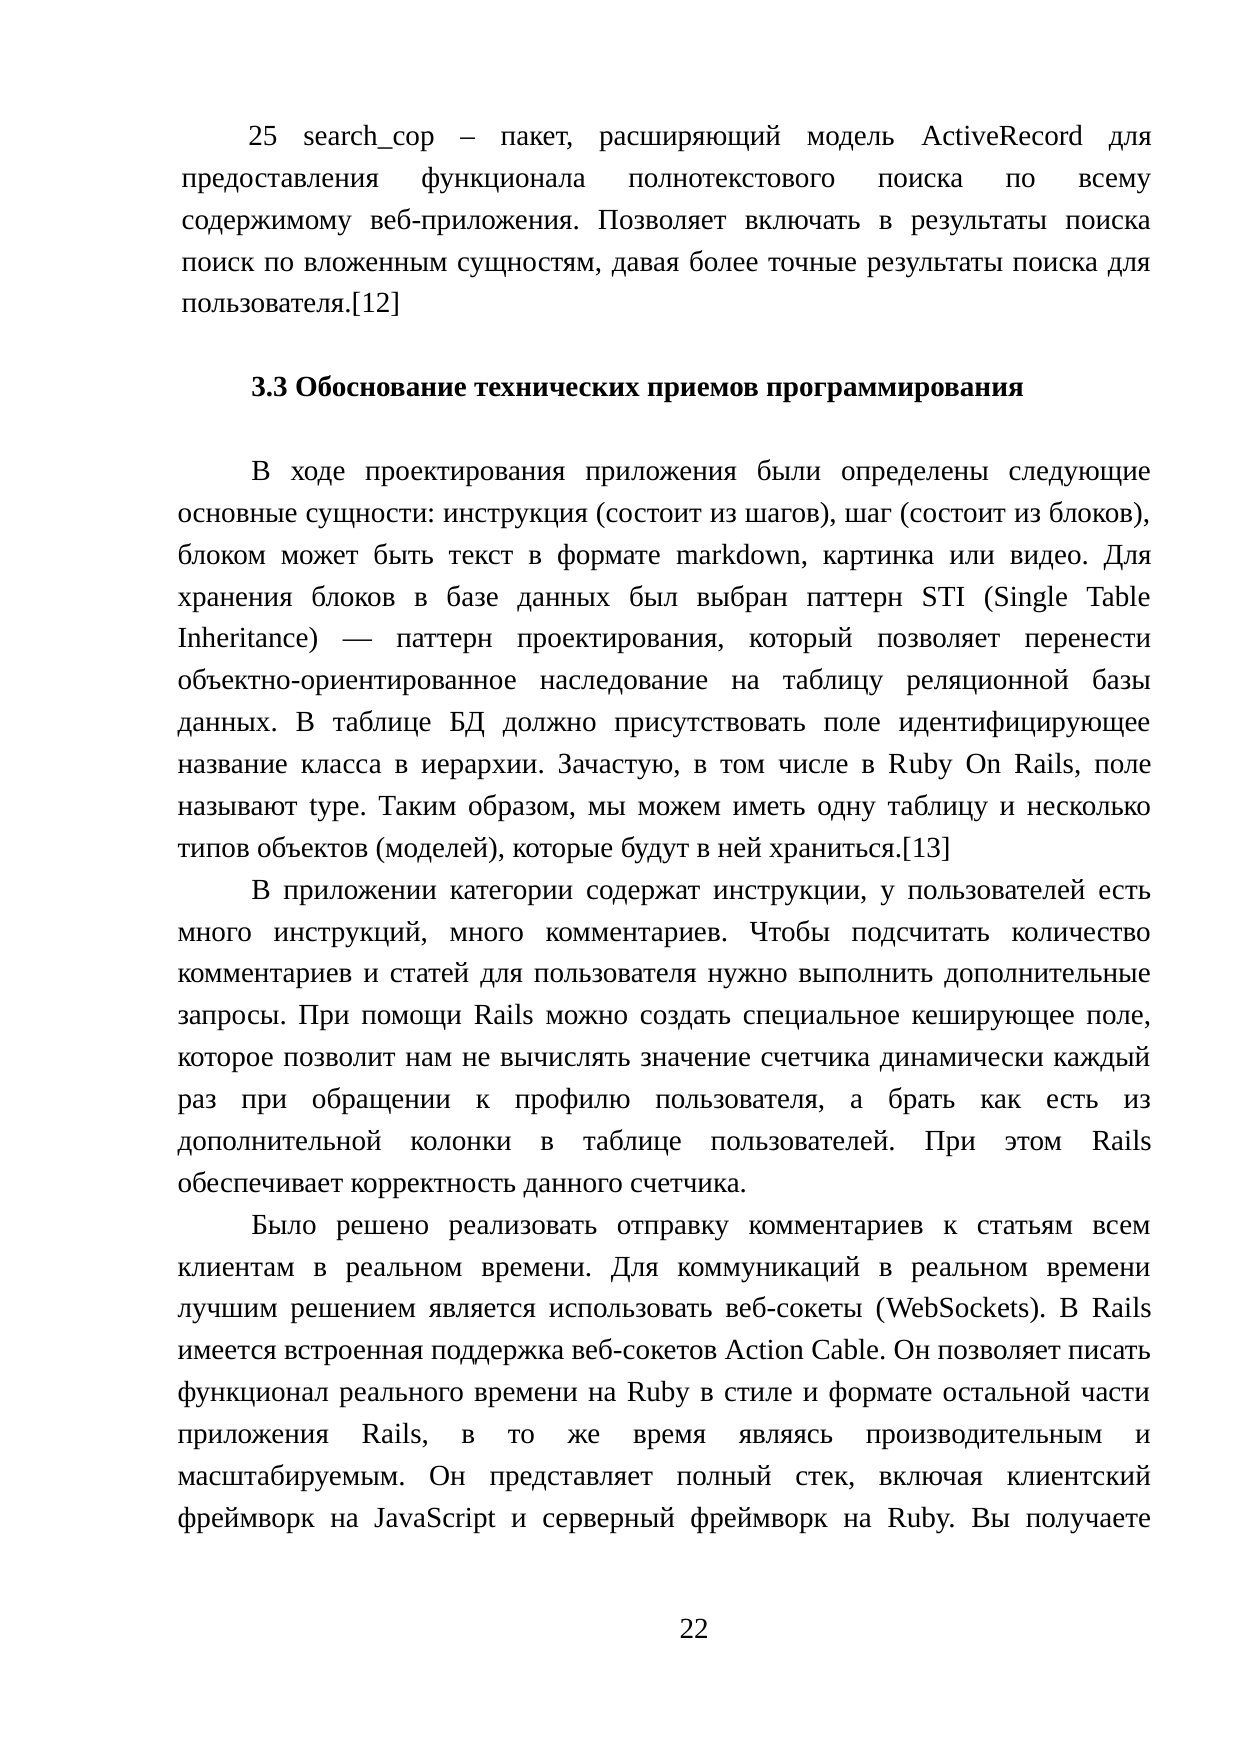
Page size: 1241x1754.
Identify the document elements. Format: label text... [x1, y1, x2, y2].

subtitle 3.3 Обоснование технических приемов программирования [251, 369, 1152, 403]
text В приложении категории содержат инструкции, у пользователей есть много инструкций, много комментариев. Чтобы подсчитать количество комментариев и статей для пользователя нужно выполнить дополнительные запросы. При помощи Rails можно создать специальное кеширующее поле, которое позволит нам не вычислять значение счетчика динамически каждый раз при обращении к профилю пользователя, а брать как есть из дополнительной колонки в таблице пользователей. При этом Rails обеспечивает корректность данного счетчика. [177, 872, 1152, 1198]
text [177, 1207, 1152, 1533]
text В ходе проектирования приложения были определены следующие основные сущности: инструкция (состоит из шагов), шаг (состоит из блоков), блоком может быть текст в формате markdown, картинка или видео. Для хранения блоков в базе данных был выбран паттерн STI (Single Table Inheritance) — паттерн проектирования, который позволяет перенести объектно-ориентированное наследование на таблицу реляционной базы данных. В таблице БД должно присутствовать поле идентифицирующее название класса в иерархии. Зачастую, в том числе в Ruby On Rails, поле называют type. Таким образом, мы можем иметь одну таблицу и несколько типов объектов (моделей), которые будут в ней храниться.[13] [177, 453, 1152, 863]
text 25 search_cop – пакет, расширяющий модель ActiveRecord для предоставления функционала полнотекстового поиска по всему содержимому веб-приложения. Позволяет включать в результаты поиска поиск по вложенным сущностям, давая более точные результаты поиска для пользователя.[12] [181, 118, 1152, 319]
